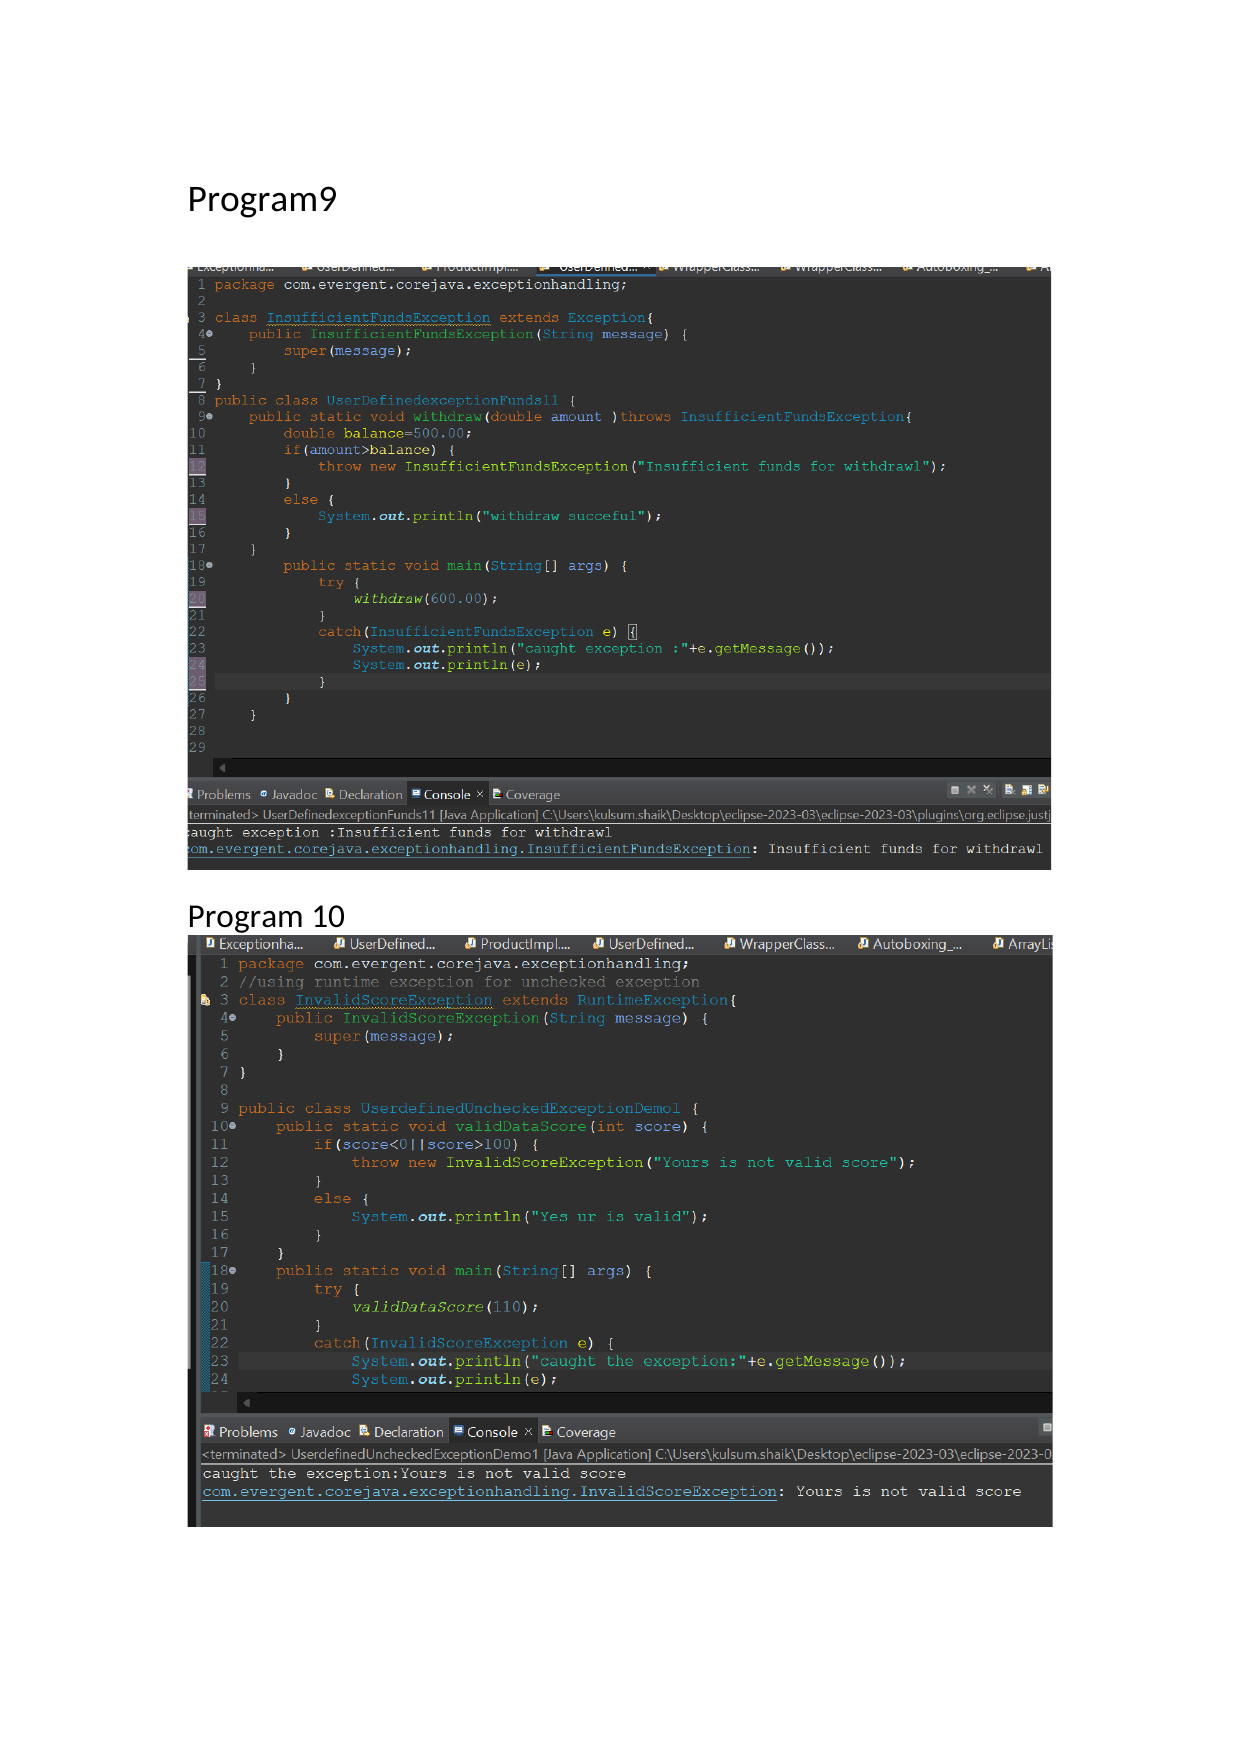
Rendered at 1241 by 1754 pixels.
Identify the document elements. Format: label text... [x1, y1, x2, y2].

picture [187, 935, 1053, 1527]
picture [187, 267, 1052, 870]
list Program 10 [187, 895, 1053, 935]
list Program9 [187, 175, 1053, 221]
